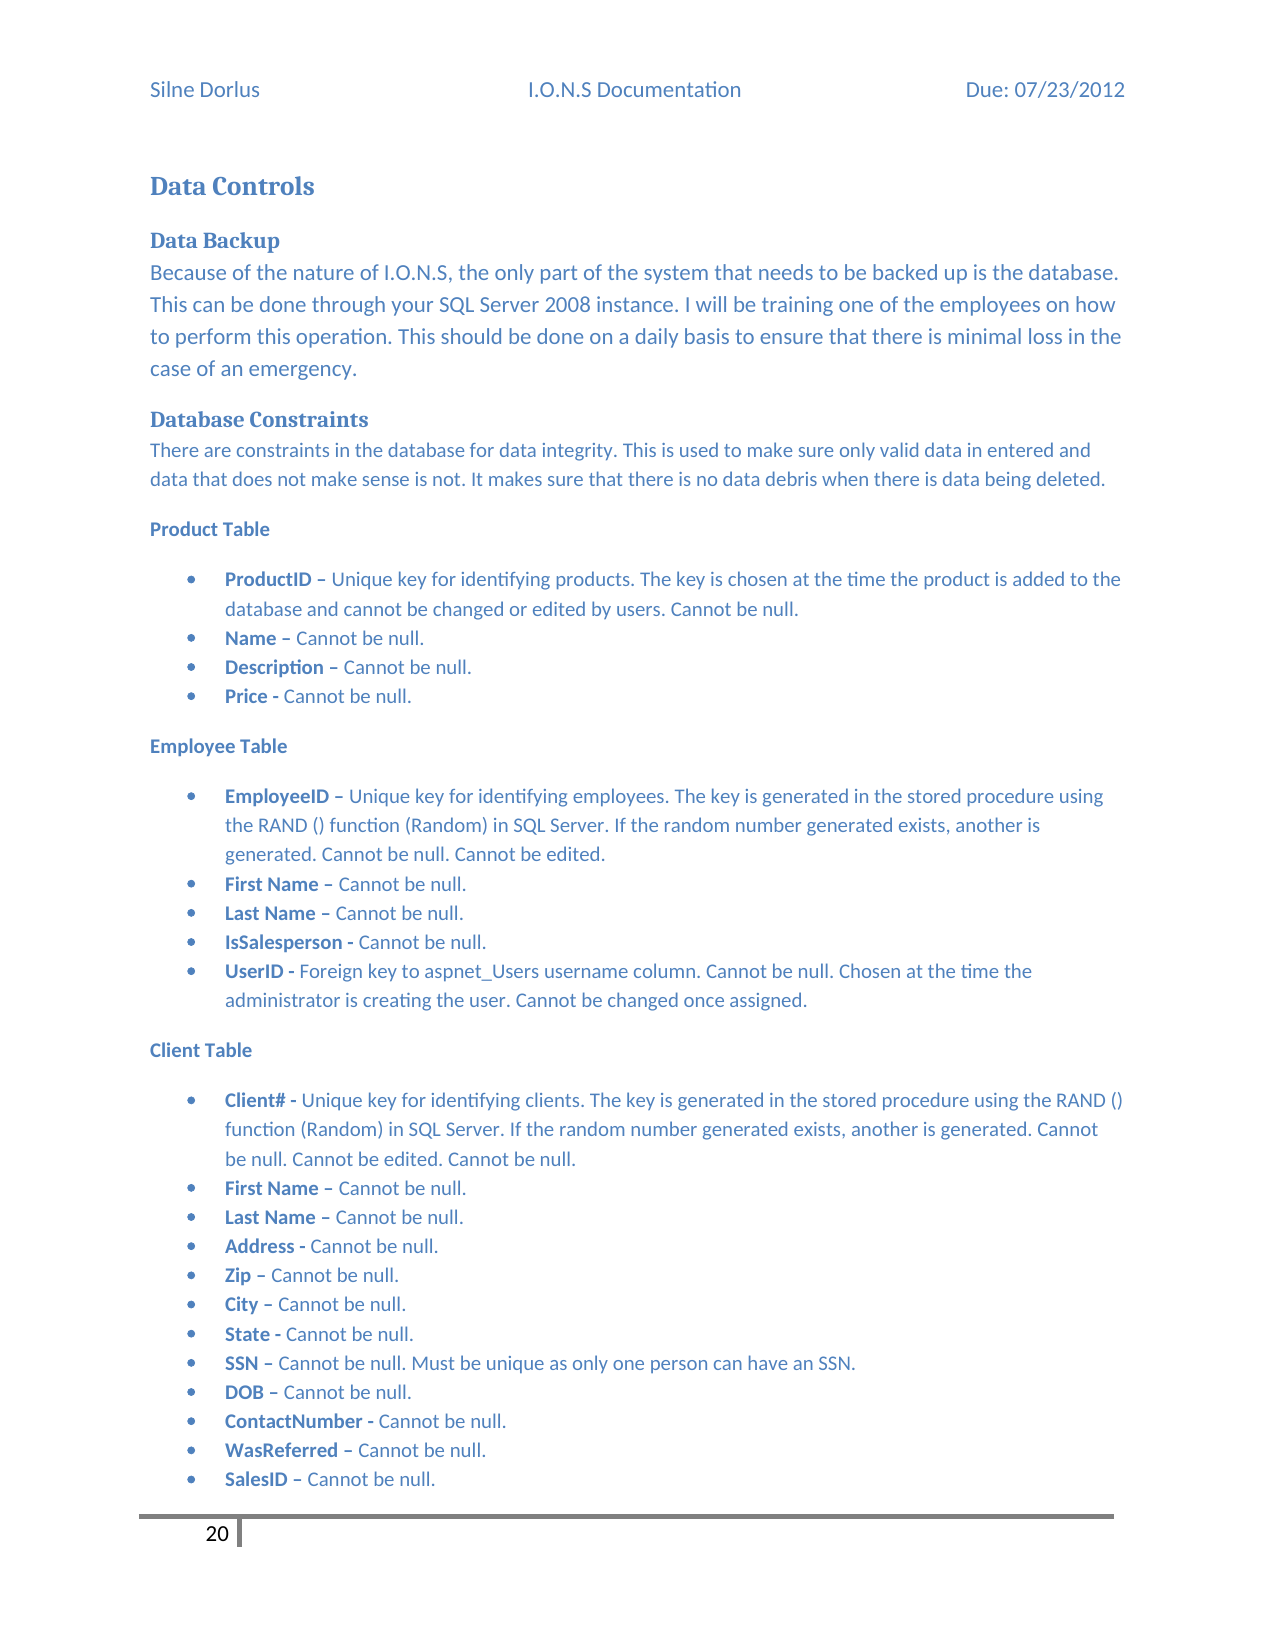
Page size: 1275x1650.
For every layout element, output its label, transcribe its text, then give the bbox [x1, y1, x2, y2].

list State - Cannot be null. [187, 1321, 1125, 1346]
list First Name – Cannot be null. [187, 871, 1125, 896]
list ProductID – Unique key for identifying products. The key is chosen at the time the product is added to the database and cannot be changed or edited by users. Cannot be null. [187, 567, 1125, 621]
list City – Cannot be null. [187, 1292, 1125, 1317]
list DOB – Cannot be null. [187, 1379, 1125, 1404]
list UserID - Foreign key to aspnet_Users username column. Cannot be null. Chosen at the time the administrator is creating the user. Cannot be changed once assigned. [187, 958, 1125, 1013]
list ContactNumber - Cannot be null. [187, 1408, 1125, 1434]
text Employee Table [150, 733, 1125, 759]
list Last Name – Cannot be null. [187, 1204, 1125, 1229]
text Because of the nature of I.O.N.S, the only part of the system that needs to be backed up is the database. This can be done through your SQL Server 2008 instance. I will be training one of the employees on how to perform this operation. This should be done on a daily basis to ensure that there is minimal loss in the case of an emergency. [150, 258, 1125, 382]
subtitle Database Constraints [150, 407, 1125, 433]
list WasReferred – Cannot be null. [187, 1437, 1125, 1463]
list SalesID – Cannot be null. [187, 1467, 1125, 1492]
list EmployeeID – Unique key for identifying employees. The key is generated in the stored procedure using the RAND () function (Random) in SQL Server. If the random number generated exists, another is generated. Cannot be null. Cannot be edited. [187, 783, 1125, 867]
list Client# - Unique key for identifying clients. The key is generated in the stored procedure using the RAND () function (Random) in SQL Server. If the random number generated exists, another is generated. Cannot be null. Cannot be edited. Cannot be null. [187, 1087, 1125, 1171]
list Description – Cannot be null. [187, 654, 1125, 679]
list Name – Cannot be null. [187, 625, 1125, 650]
text Client Table [150, 1037, 1125, 1063]
list SSN – Cannot be null. Must be unique as only one person can have an SSN. [187, 1350, 1125, 1375]
subtitle Data Backup [150, 227, 1125, 254]
list Address - Cannot be null. [187, 1233, 1125, 1259]
list Zip – Cannot be null. [187, 1262, 1125, 1288]
list First Name – Cannot be null. [187, 1175, 1125, 1200]
list Price - Cannot be null. [187, 683, 1125, 709]
subtitle Data Controls [150, 171, 1125, 202]
text There are constraints in the database for data integrity. This is used to make sure only valid data in entered and data that does not make sense is not. It makes sure that there is no data debris when there is data being deleted. [150, 437, 1125, 492]
list IsSalesperson - Cannot be null. [187, 929, 1125, 954]
text Product Table [150, 517, 1125, 542]
list Last Name – Cannot be null. [187, 900, 1125, 925]
